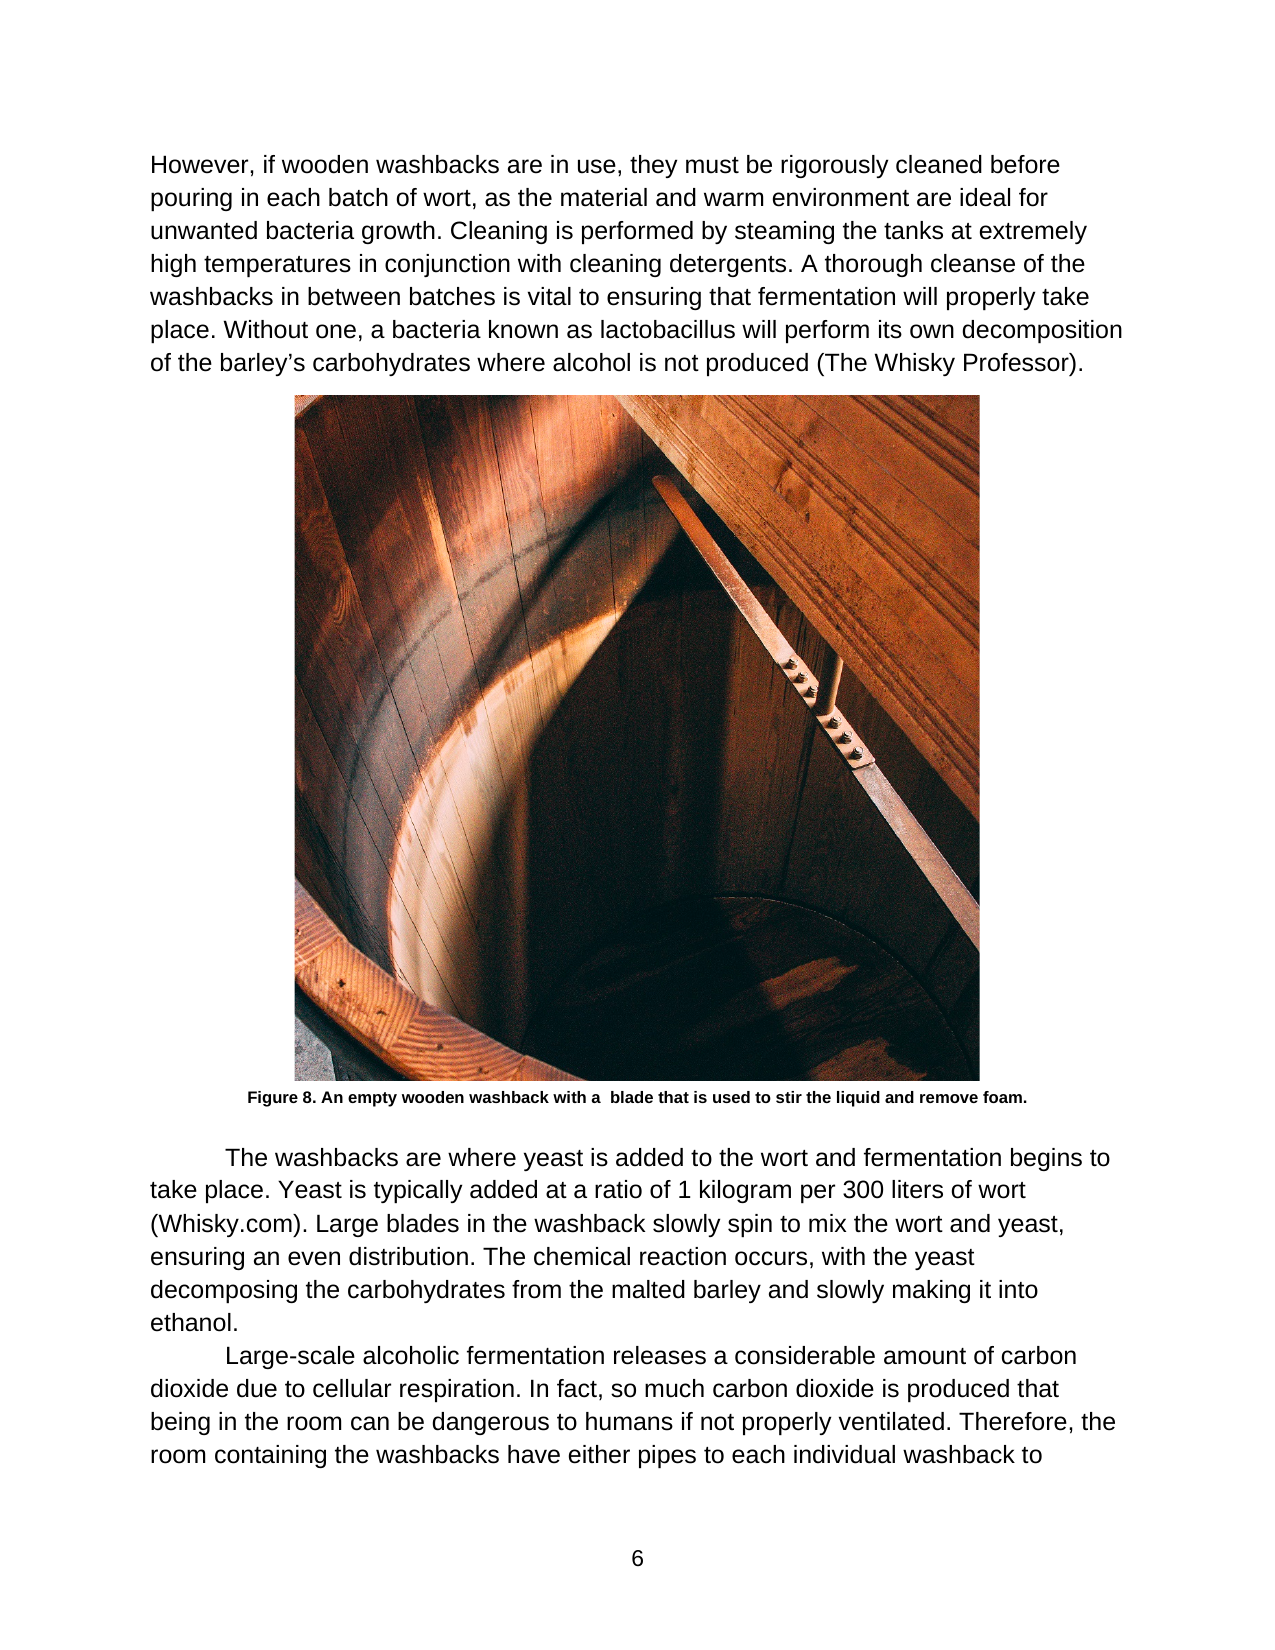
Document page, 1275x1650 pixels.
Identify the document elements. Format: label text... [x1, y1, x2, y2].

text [150, 150, 1125, 377]
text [150, 1341, 1125, 1468]
picture [294, 395, 980, 1081]
text The washbacks are where yeast is added to the wort and fermentation begins to take place. Yeast is typically added at a ratio of 1 kilogram per 300 liters of wort (Whisky.com). Large blades in the washback slowly spin to mix the wort and yeast, ensuring an even distribution. The chemical reaction occurs, with the yeast decomposing the carbohydrates from the malted barley and slowly making it into ethanol. [150, 1142, 1125, 1336]
